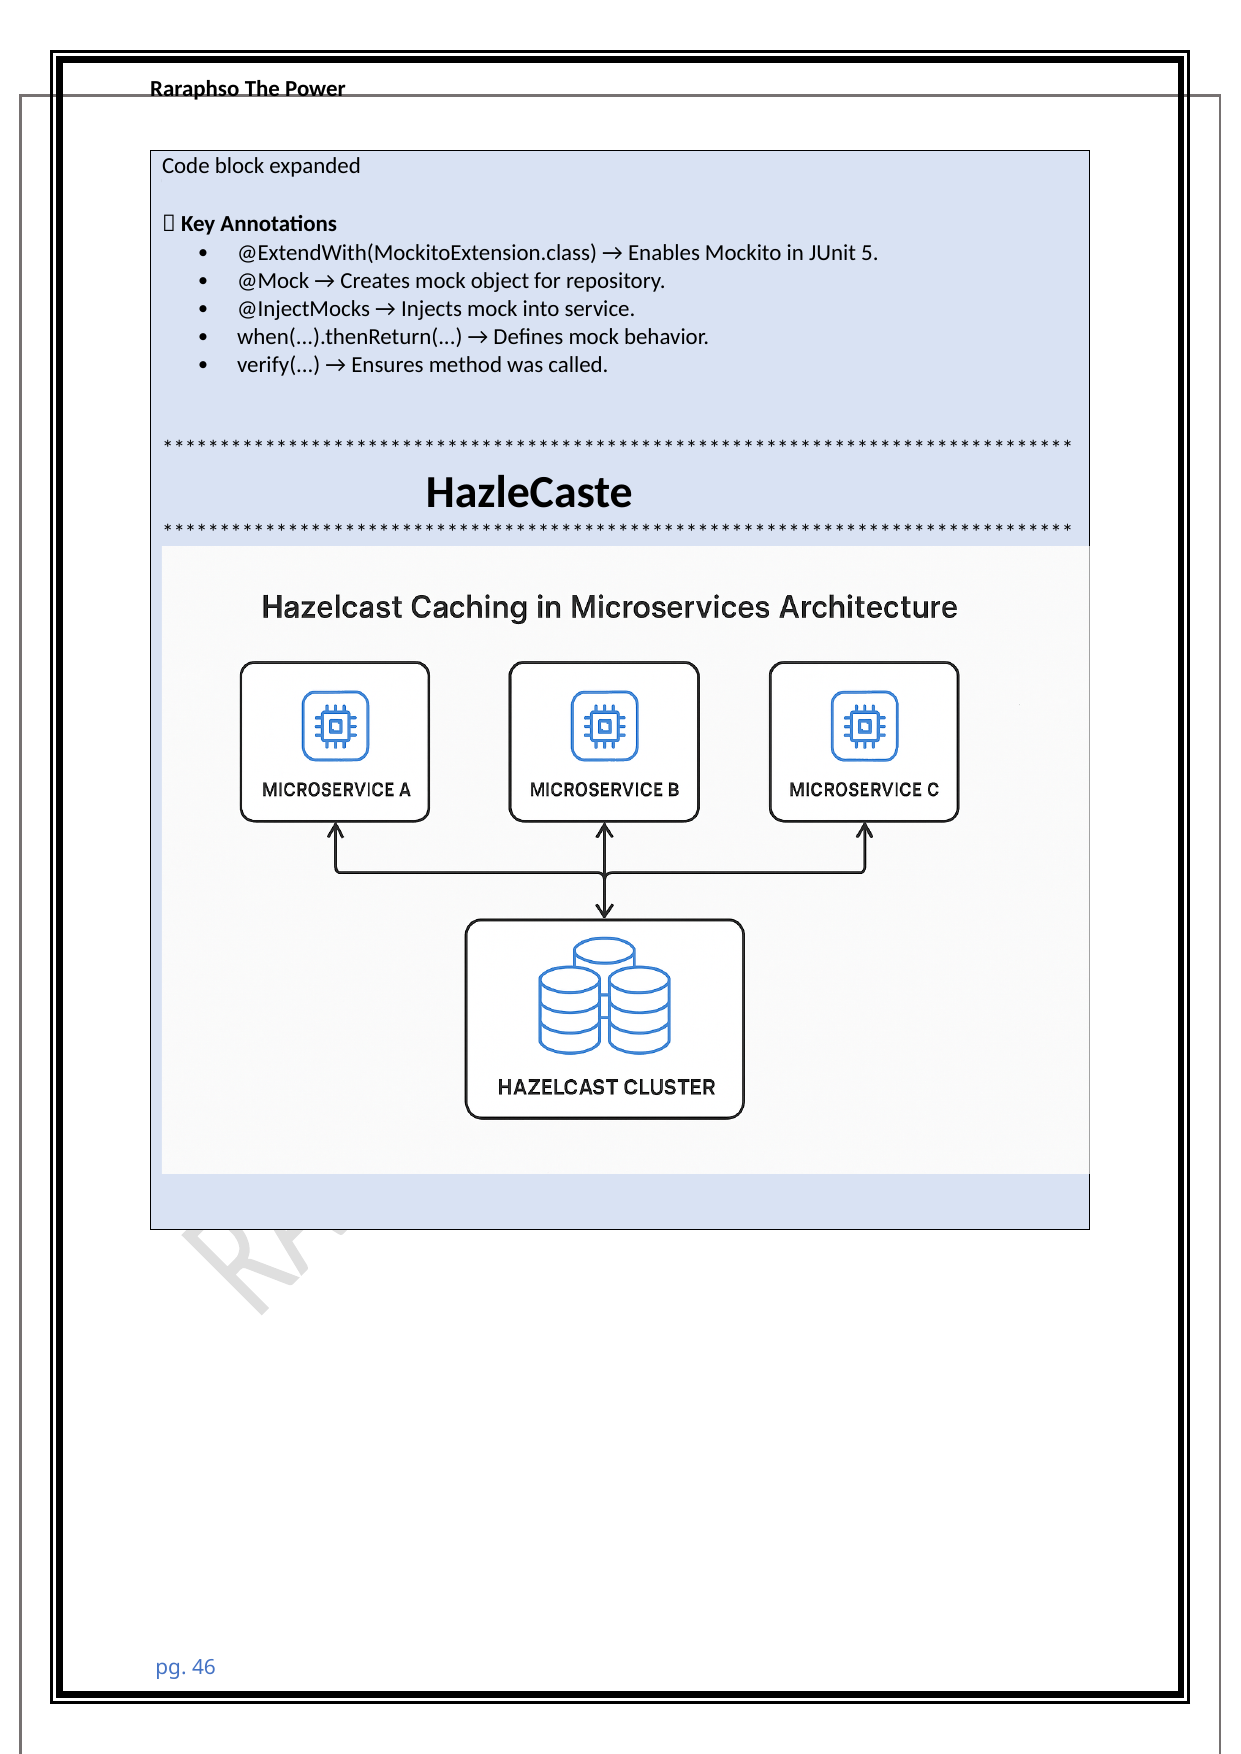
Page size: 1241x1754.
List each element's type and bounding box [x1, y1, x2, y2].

table_header [151, 151, 1089, 1229]
picture [161, 546, 1090, 1174]
